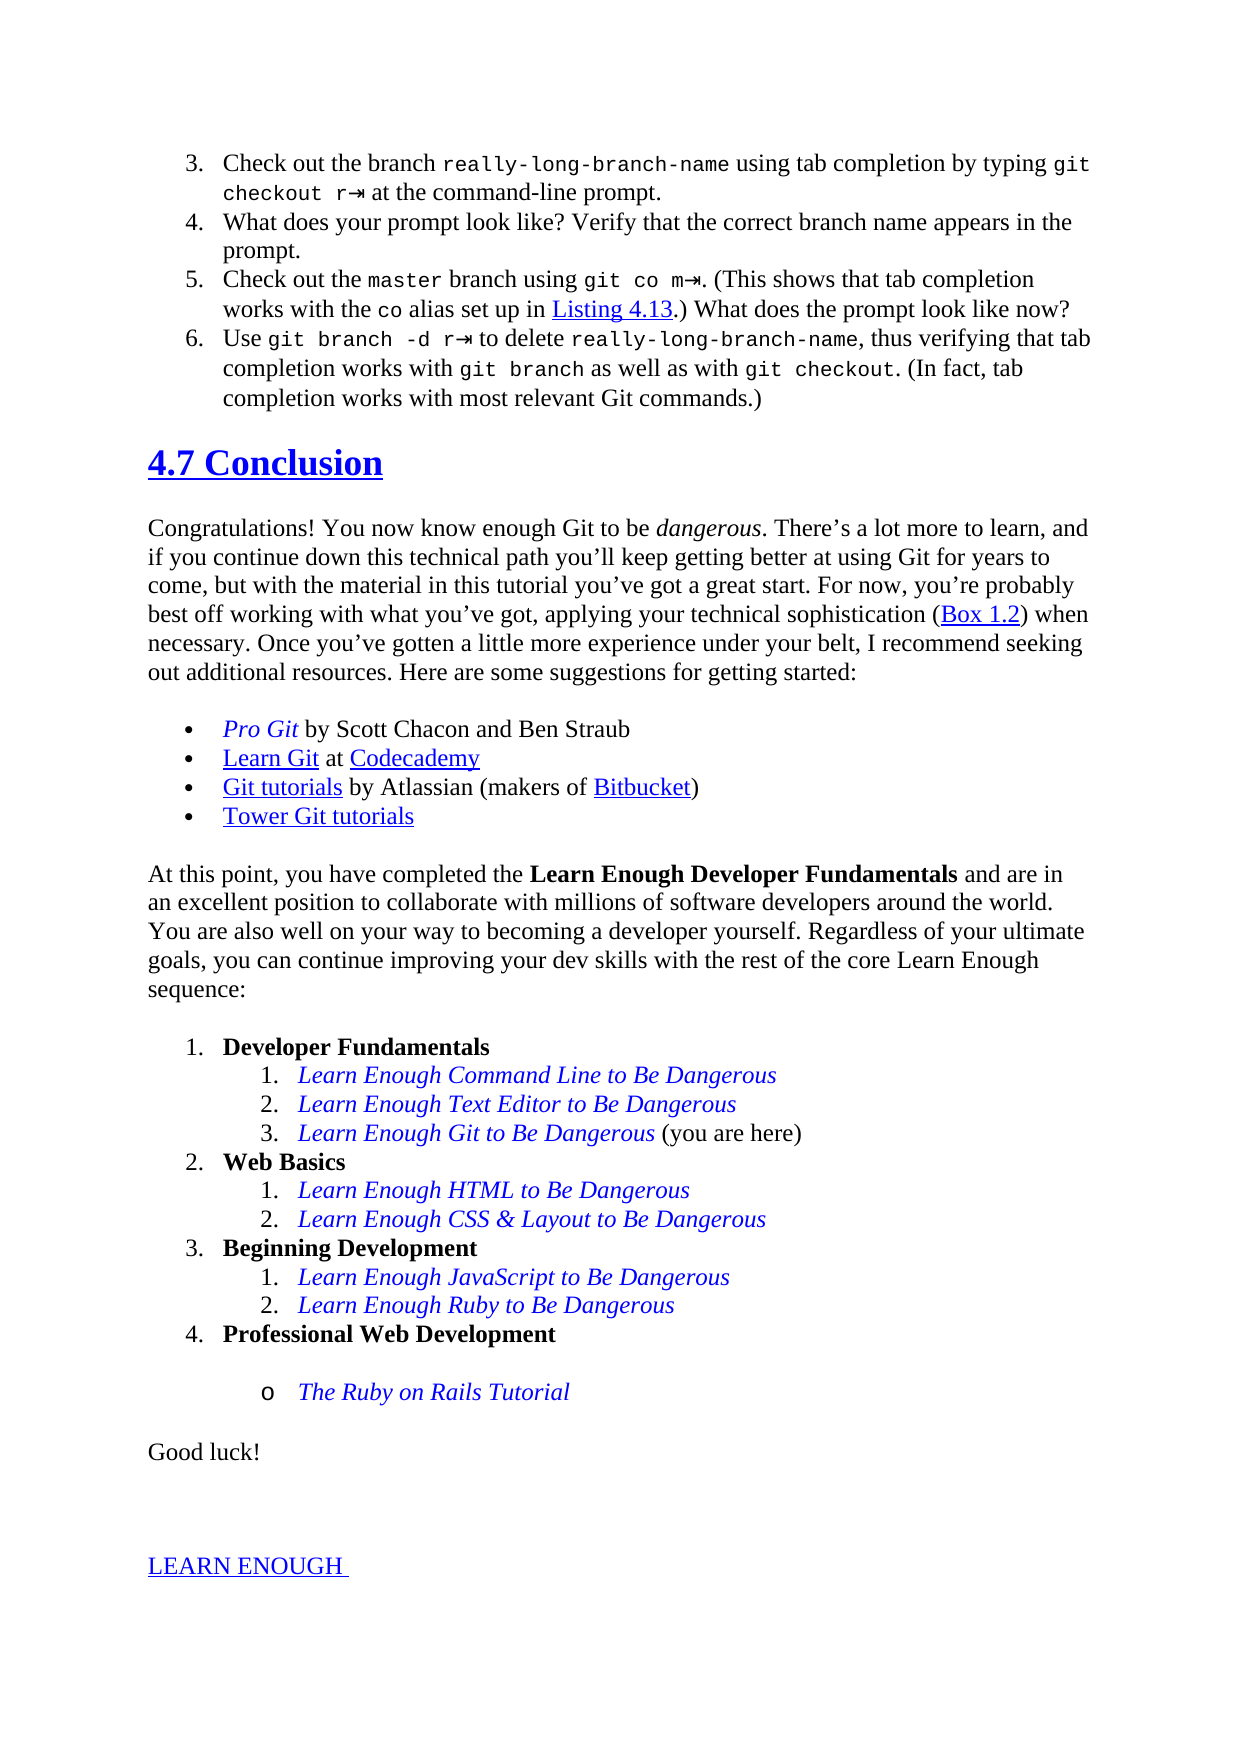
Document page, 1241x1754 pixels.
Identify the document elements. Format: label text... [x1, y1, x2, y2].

list Check out the master branch using git co m⇥. (This shows that tab completion works with the co alias set up in Listing 4.13.) What does the prompt look like now? [185, 264, 1093, 323]
list Web Basics [185, 1147, 1093, 1175]
list Learn Enough HTML to Be Dangerous [260, 1175, 1093, 1204]
list The Ruby on Rails Tutorial [260, 1377, 1093, 1408]
text LEARN ENOUGH [148, 1551, 1093, 1580]
list Professional Web Development [185, 1319, 1093, 1348]
list Check out the branch really-long-branch-name using tab completion by typing git checkout r⇥ at the command-line prompt. [185, 148, 1093, 207]
list Tower Git tutorials [185, 801, 1093, 829]
text Congratulations! You now know enough Git to be dangerous. There’s a lot more to learn, and if you continue down this technical path you’ll keep getting better at using Git for years to come, but with the material in this tutorial you’ve got a great start. For now, you’re probably best off working with what you’ve got, applying your technical sophistication (Box 1.2) when necessary. Once you’ve gotten a little more experience under your belt, I recommend seeking out additional resources. Here are some suggestions for getting started: [148, 513, 1093, 685]
list Learn Enough Text Editor to Be Dangerous [260, 1089, 1093, 1118]
list Learn Enough CSS & Layout to Be Dangerous [260, 1204, 1093, 1233]
list Learn Enough Ruby to Be Dangerous [260, 1290, 1093, 1319]
list What does your prompt look like? Verify that the correct branch name appears in the prompt. [185, 207, 1093, 264]
list Learn Enough Command Line to Be Dangerous [260, 1060, 1093, 1089]
list Developer Fundamentals [185, 1032, 1093, 1060]
list Learn Git at Codecademy [185, 743, 1093, 772]
list Use git branch -d r⇥ to delete really-long-branch-name, thus verifying that tab completion works with git branch as well as with git checkout. (In fact, tab completion works with most relevant Git commands.) [185, 323, 1093, 411]
text 4.7 Conclusion [148, 441, 1093, 484]
list Beginning Development [185, 1233, 1093, 1262]
list Pro Git by Scott Chacon and Ben Straub [185, 714, 1093, 743]
text Good luck! [148, 1437, 1093, 1466]
list Git tutorials by Atlassian (makers of Bitbucket) [185, 772, 1093, 801]
list Learn Enough Git to Be Dangerous (you are here) [260, 1118, 1093, 1147]
list Learn Enough JavaScript to Be Dangerous [260, 1262, 1093, 1290]
text At this point, you have completed the Learn Enough Developer Fundamentals and are in an excellent position to collaborate with millions of software developers around the world. You are also well on your way to becoming a developer yourself. Regardless of your ultimate goals, you can continue improving your dev skills with the rest of the core Learn Enough sequence: [148, 859, 1093, 1002]
